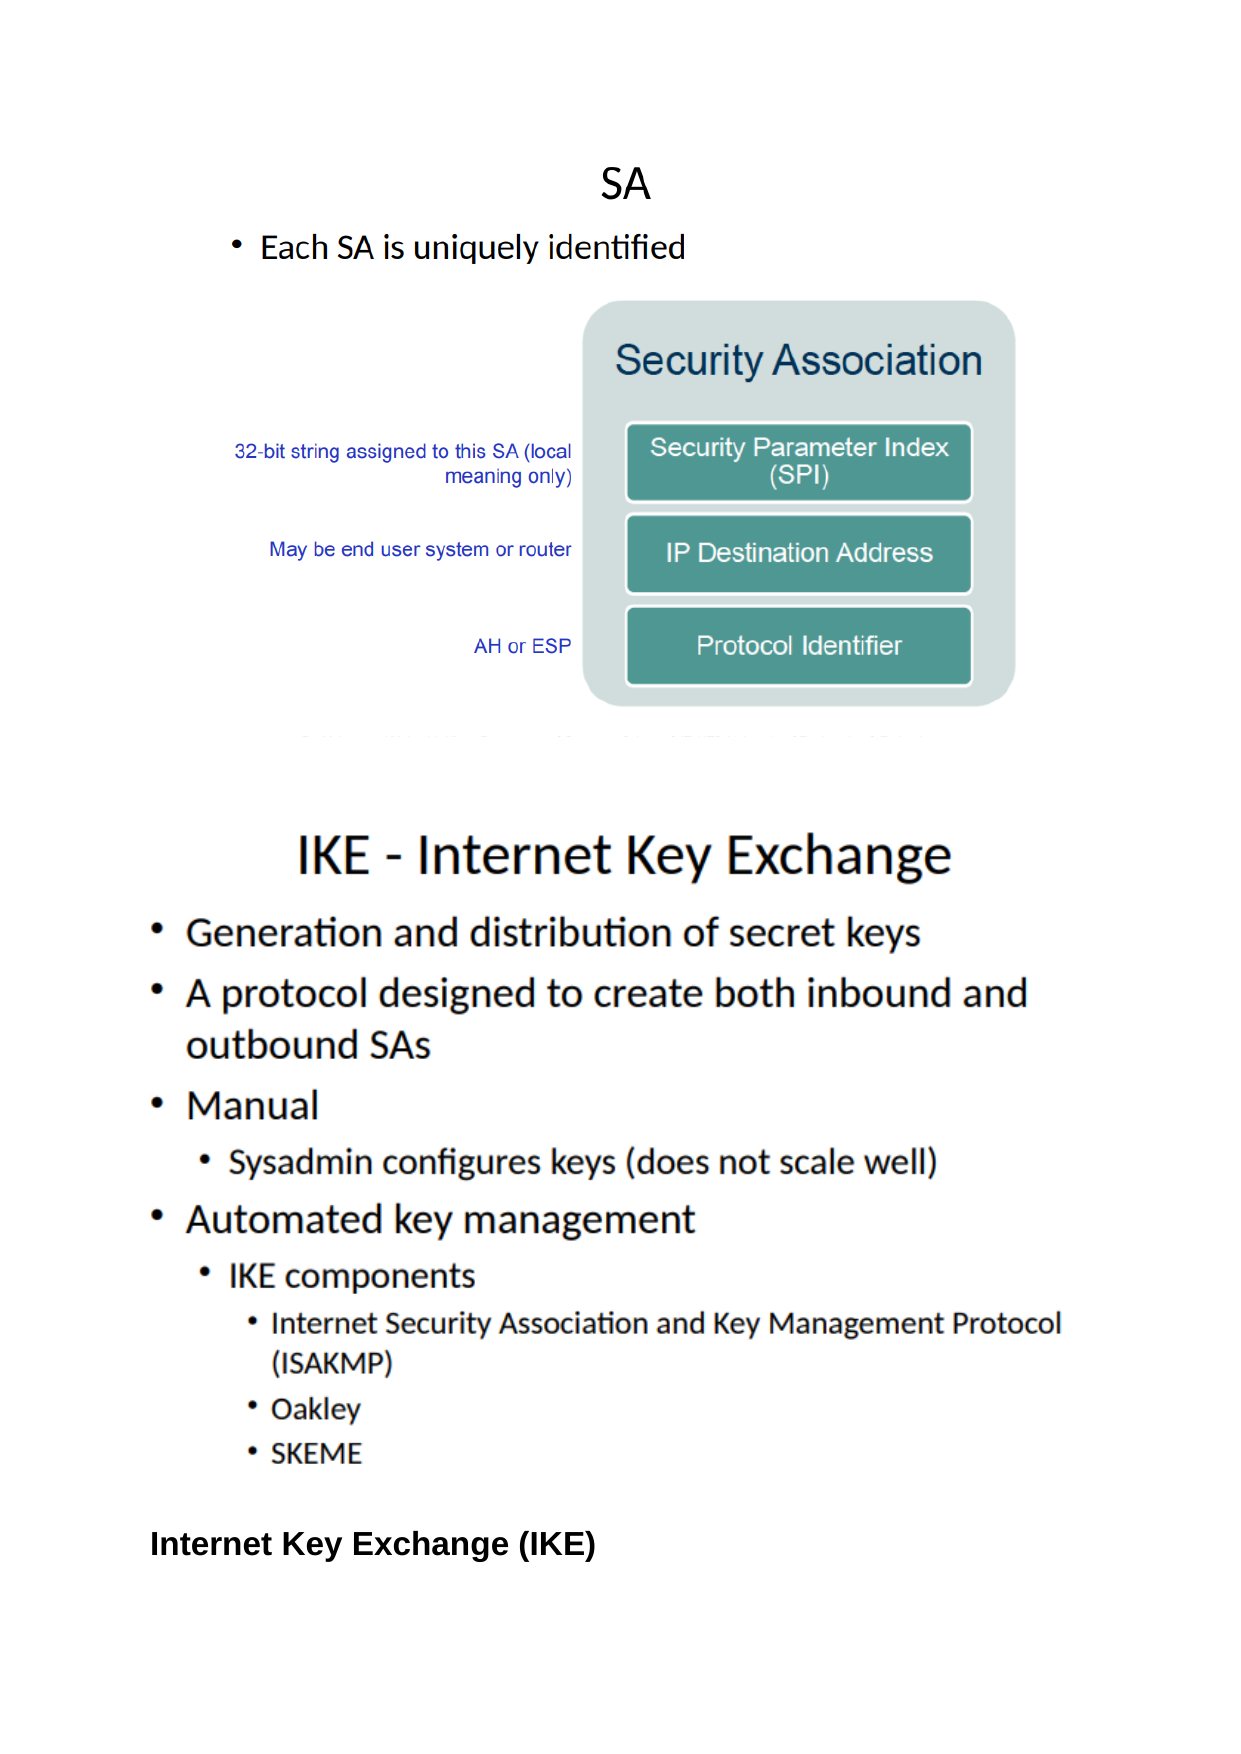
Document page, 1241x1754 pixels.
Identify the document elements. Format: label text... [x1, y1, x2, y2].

picture [150, 821, 1091, 1495]
subtitle Internet Key Exchange (IKE) [150, 1524, 1090, 1562]
picture [225, 150, 1026, 737]
